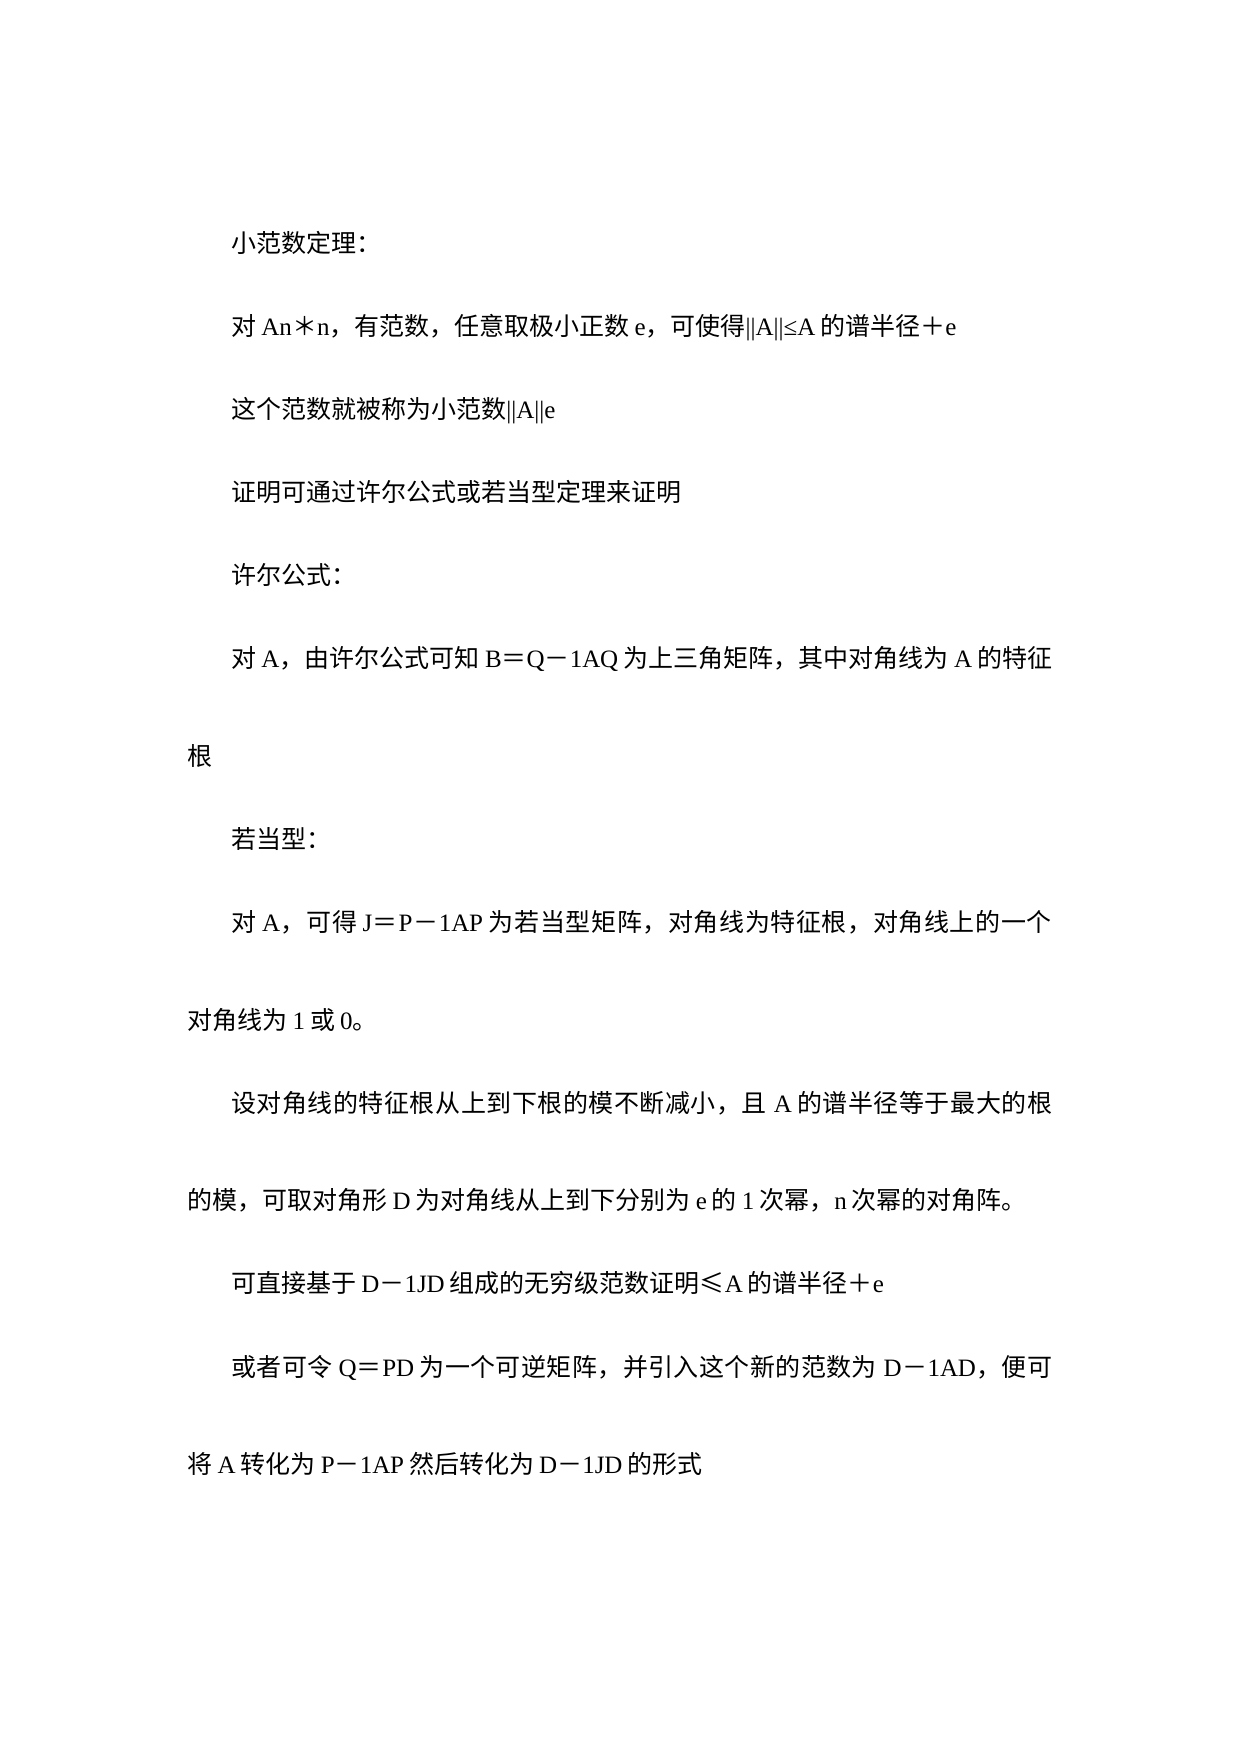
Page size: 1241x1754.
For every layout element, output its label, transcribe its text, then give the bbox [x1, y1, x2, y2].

text 小范数定理： [187, 209, 1053, 274]
text 对A，由许尔公式可知B＝Q－1AQ为上三角矩阵，其中对角线为A的特征根 [187, 624, 1053, 787]
text 许尔公式： [187, 541, 1053, 606]
text 这个范数就被称为小范数||A||e [187, 375, 1053, 440]
text 对A，可得J＝P－1AP为若当型矩阵，对角线为特征根，对角线上的一个对角线为1或0。 [187, 888, 1053, 1051]
text 若当型： [187, 805, 1053, 870]
text 设对角线的特征根从上到下根的模不断减小，且A的谱半径等于最大的根的模，可取对角形D为对角线从上到下分别为e的1次幂，n次幂的对角阵。 [187, 1069, 1053, 1231]
text 证明可通过许尔公式或若当型定理来证明 [187, 458, 1053, 523]
text 对An＊n，有范数，任意取极小正数e，可使得||A||≤A的谱半径＋e [187, 292, 1053, 357]
text 或者可令Q＝PD为一个可逆矩阵，并引入这个新的范数为D－1AD，便可将A转化为P－1AP然后转化为D－1JD的形式 [187, 1333, 1053, 1495]
text 可直接基于D－1JD组成的无穷级范数证明≤A的谱半径＋e [187, 1249, 1053, 1314]
